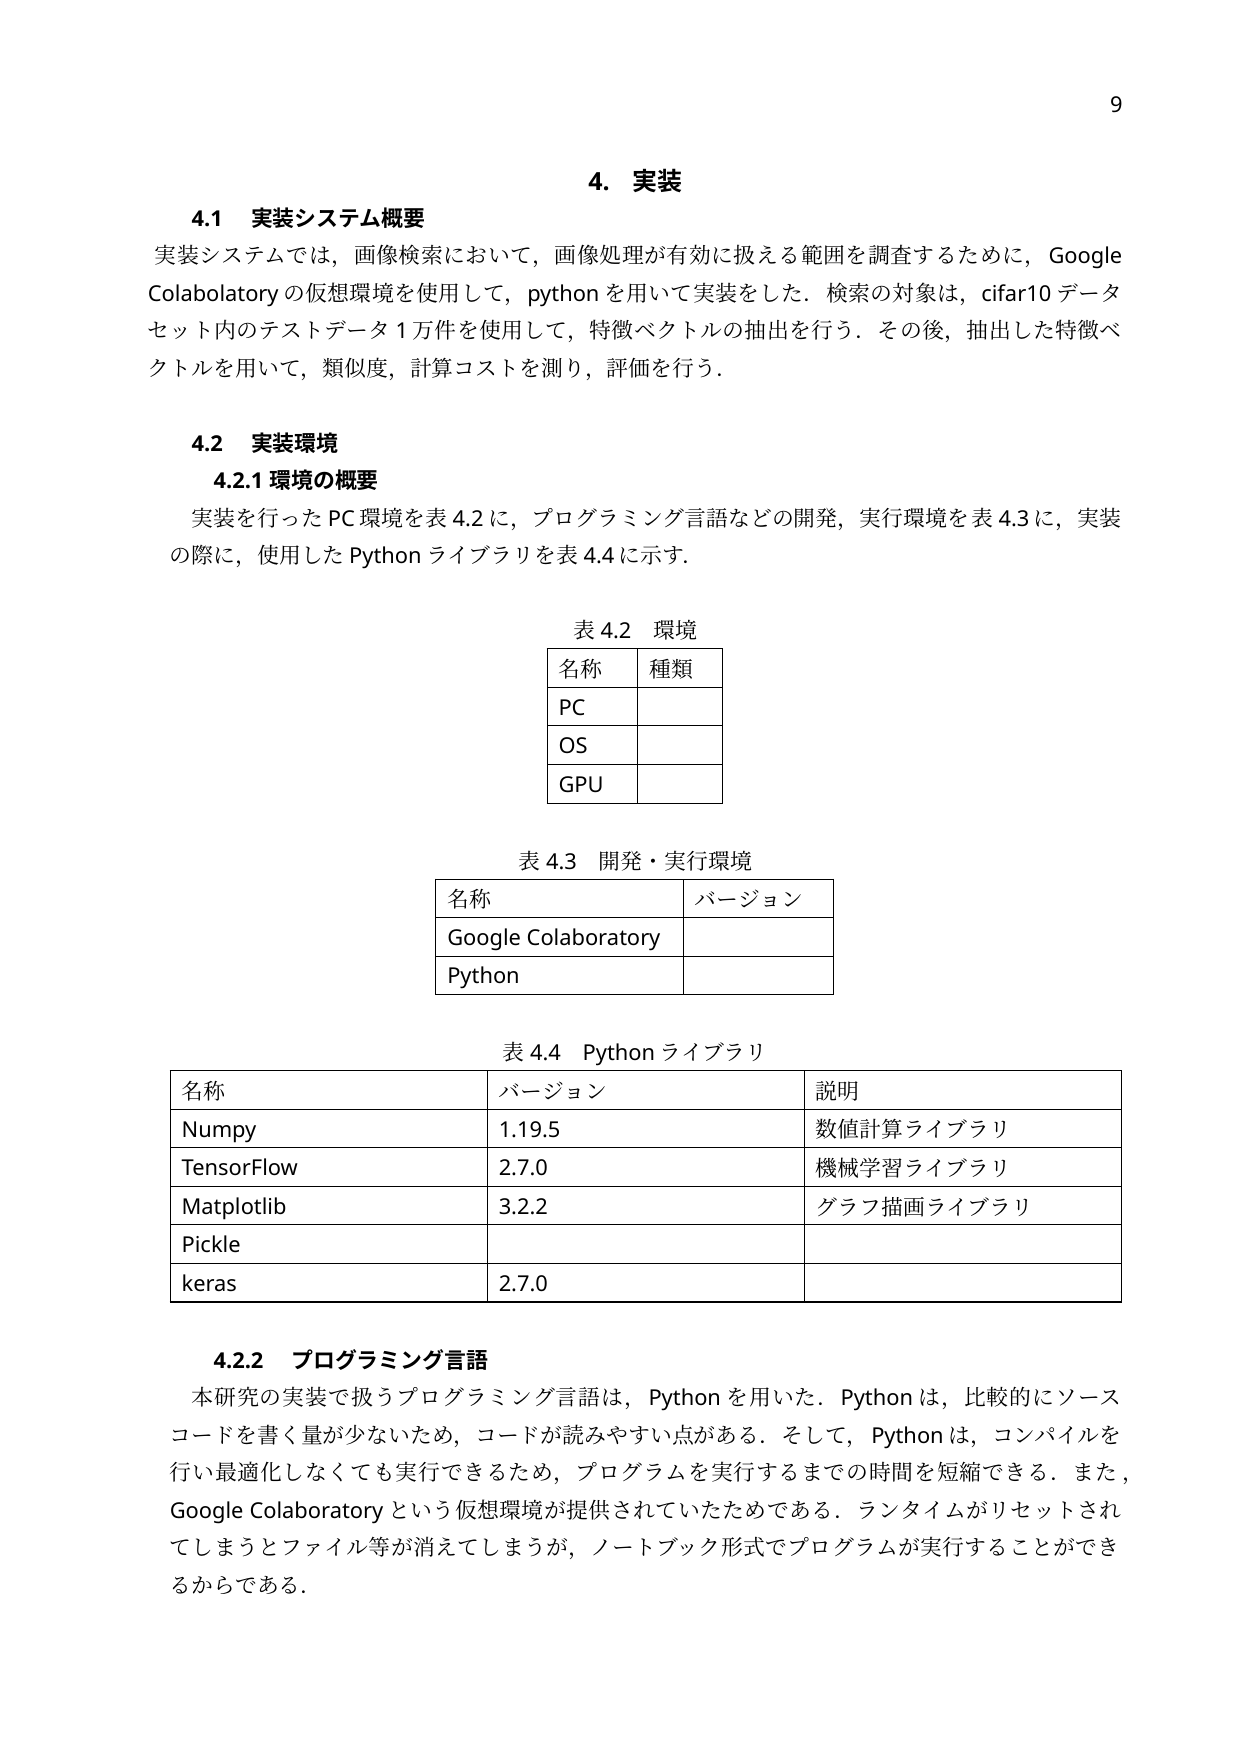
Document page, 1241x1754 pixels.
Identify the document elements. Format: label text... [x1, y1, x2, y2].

table_header 名称 [548, 649, 637, 687]
table_cell [638, 726, 722, 764]
table_cell [684, 918, 833, 956]
table_cell Pickle [171, 1225, 487, 1263]
table_cell GPU [548, 765, 637, 802]
table_cell 2.7.0 [488, 1148, 804, 1186]
subtitle 実装環境 [191, 423, 1122, 461]
table_cell [805, 1264, 1121, 1301]
table_cell PC [548, 688, 637, 725]
table_cell 1.19.5 [488, 1110, 804, 1147]
subtitle プログラミング言語 [169, 1340, 1100, 1377]
table_header 種類 [638, 649, 722, 687]
table_cell 3.2.2 [488, 1187, 804, 1224]
table_cell [638, 688, 722, 725]
table_cell 機械学習ライブラリ [805, 1148, 1121, 1186]
table_header バージョン [488, 1071, 804, 1109]
table_header 名称 [436, 880, 683, 917]
table_cell TensorFlow [171, 1148, 487, 1186]
table_cell 2.7.0 [488, 1264, 804, 1301]
table_cell 数値計算ライブラリ [805, 1110, 1121, 1147]
table_cell Numpy [171, 1110, 487, 1147]
subtitle 環境の概要 [169, 461, 1100, 498]
table_header 説明 [805, 1071, 1121, 1109]
subtitle 実装システム概要 [191, 198, 1122, 236]
subtitle 実装 [148, 161, 1122, 198]
table_cell Python [436, 957, 683, 994]
table_cell Google Colaboratory [436, 918, 683, 956]
table_cell keras [171, 1264, 487, 1301]
text 実装システムでは，画像検索において，画像処理が有効に扱える範囲を調査するために，Google Colabolatoryの仮想環境を使用して，pythonを用いて実装をした．検索の対象は，cifar10データセット内のテストデータ1万件を使用して，特徴ベクトルの抽出を行う．その後，抽出した特徴ベクトルを用いて，類似度，計算コストを測り，評価を行う． [148, 236, 1122, 386]
table_cell [805, 1225, 1121, 1263]
table_cell Matplotlib [171, 1187, 487, 1224]
text 本研究の実装で扱うプログラミング言語は，Pythonを用いた．Pythonは，比較的にソースコードを書く量が少ないため，コードが読みやすい点がある．そして，Pythonは，コンパイルを行い最適化しなくても実行できるため，プログラムを実行するまでの時間を短縮できる．また，Google Colaboratoryという仮想環境が提供されていたためである．ランタイムがリセットされてしまうとファイル等が消えてしまうが，ノートブック形式でプログラムが実行することができるからである． [169, 1377, 1122, 1602]
table_cell OS [548, 726, 637, 764]
table_header バージョン [684, 880, 833, 917]
table_cell [684, 957, 833, 994]
table_cell [638, 765, 722, 802]
table_cell グラフ描画ライブラリ [805, 1187, 1121, 1224]
table_cell [488, 1225, 804, 1263]
table_header 名称 [171, 1071, 487, 1109]
